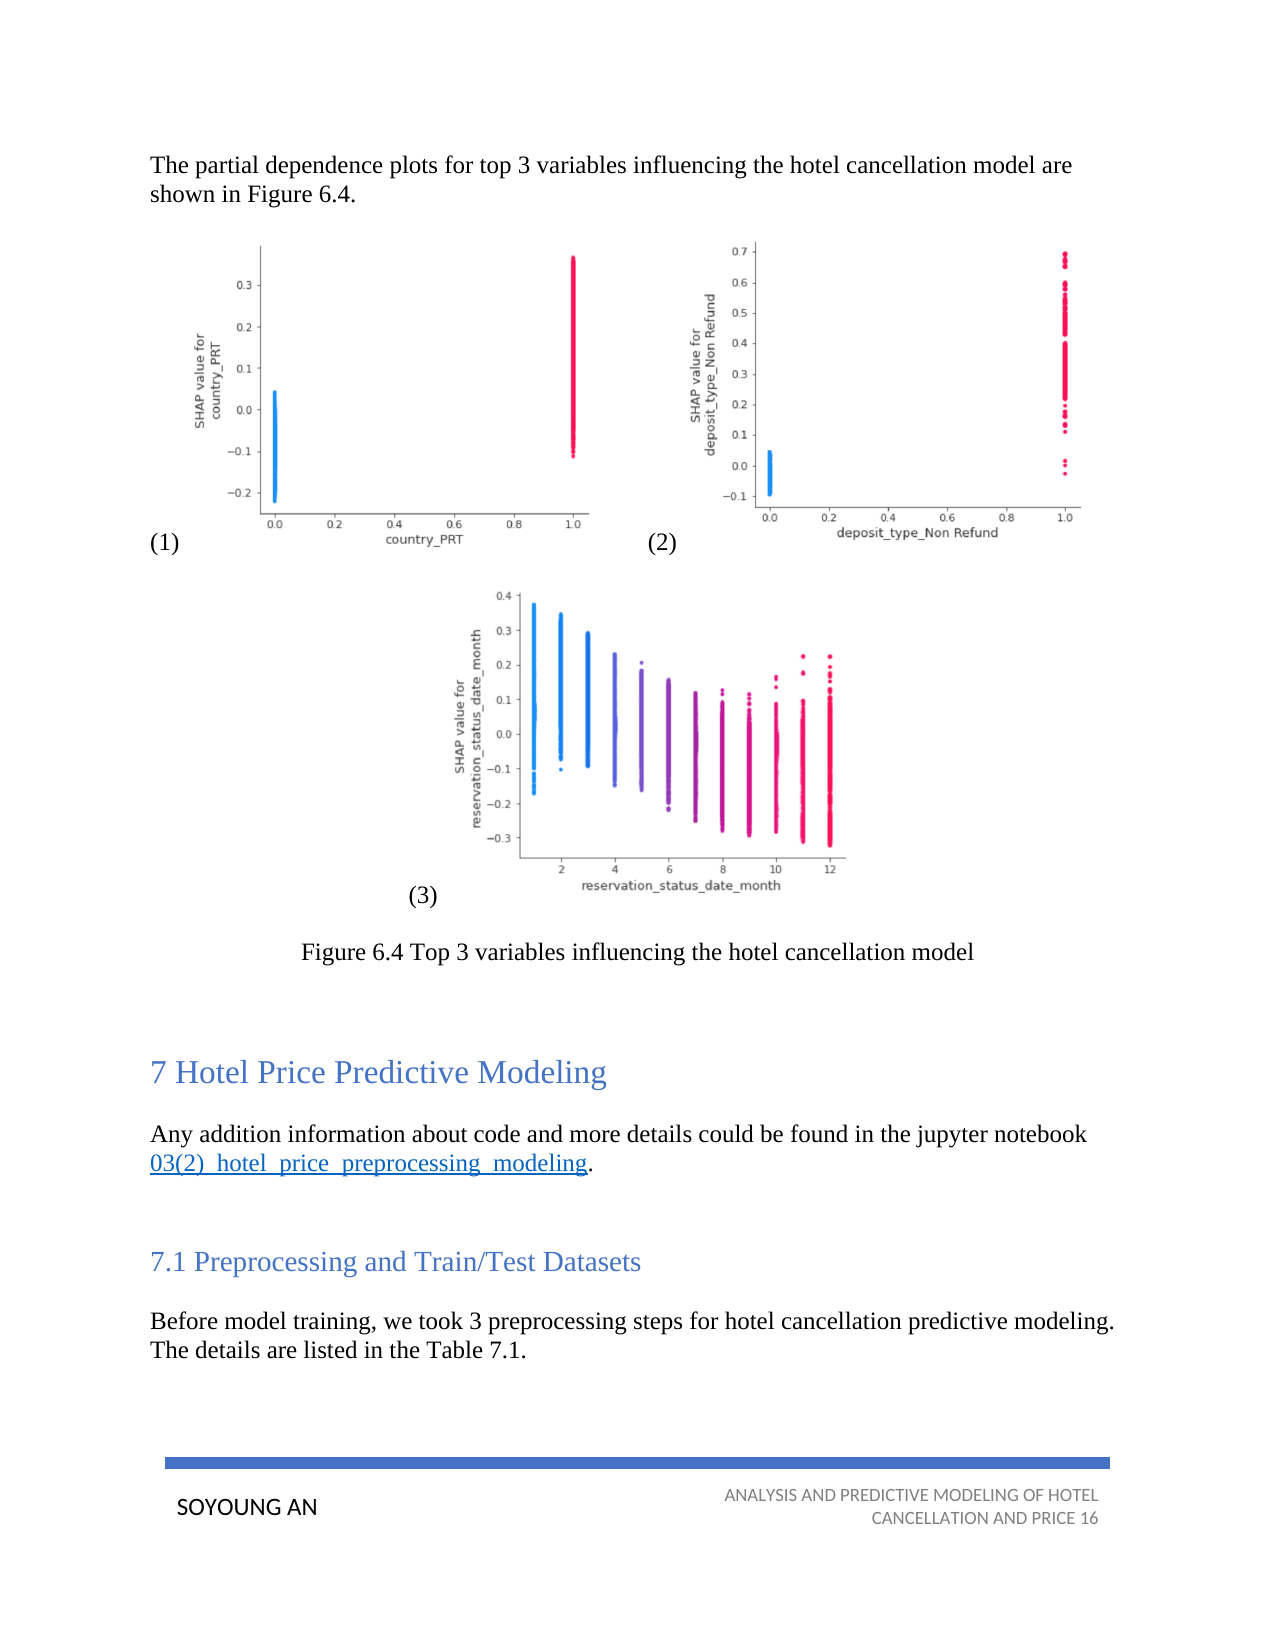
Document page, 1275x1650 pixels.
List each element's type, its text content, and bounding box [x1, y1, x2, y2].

picture [676, 236, 1101, 551]
picture [437, 584, 867, 904]
text 7 Hotel Price Predictive Modeling [150, 1052, 1125, 1091]
picture [179, 238, 604, 551]
text Before model training, we took 3 preprocessing steps for hotel cancellation predictive modeling. The details are listed in the Table 7.1. [150, 1306, 1125, 1364]
text 7.1 Preprocessing and Train/Test Datasets [150, 1244, 1125, 1278]
text The partial dependence plots for top 3 variables influencing the hotel cancellation model are shown in Figure 6.4. [150, 150, 1125, 207]
text Any addition information about code and more details could be found in the jupyter notebook 03(2)_hotel_price_preprocessing_modeling. [150, 1119, 1125, 1177]
text Figure 6.4 Top 3 variables influencing the hotel cancellation model [150, 937, 1125, 966]
